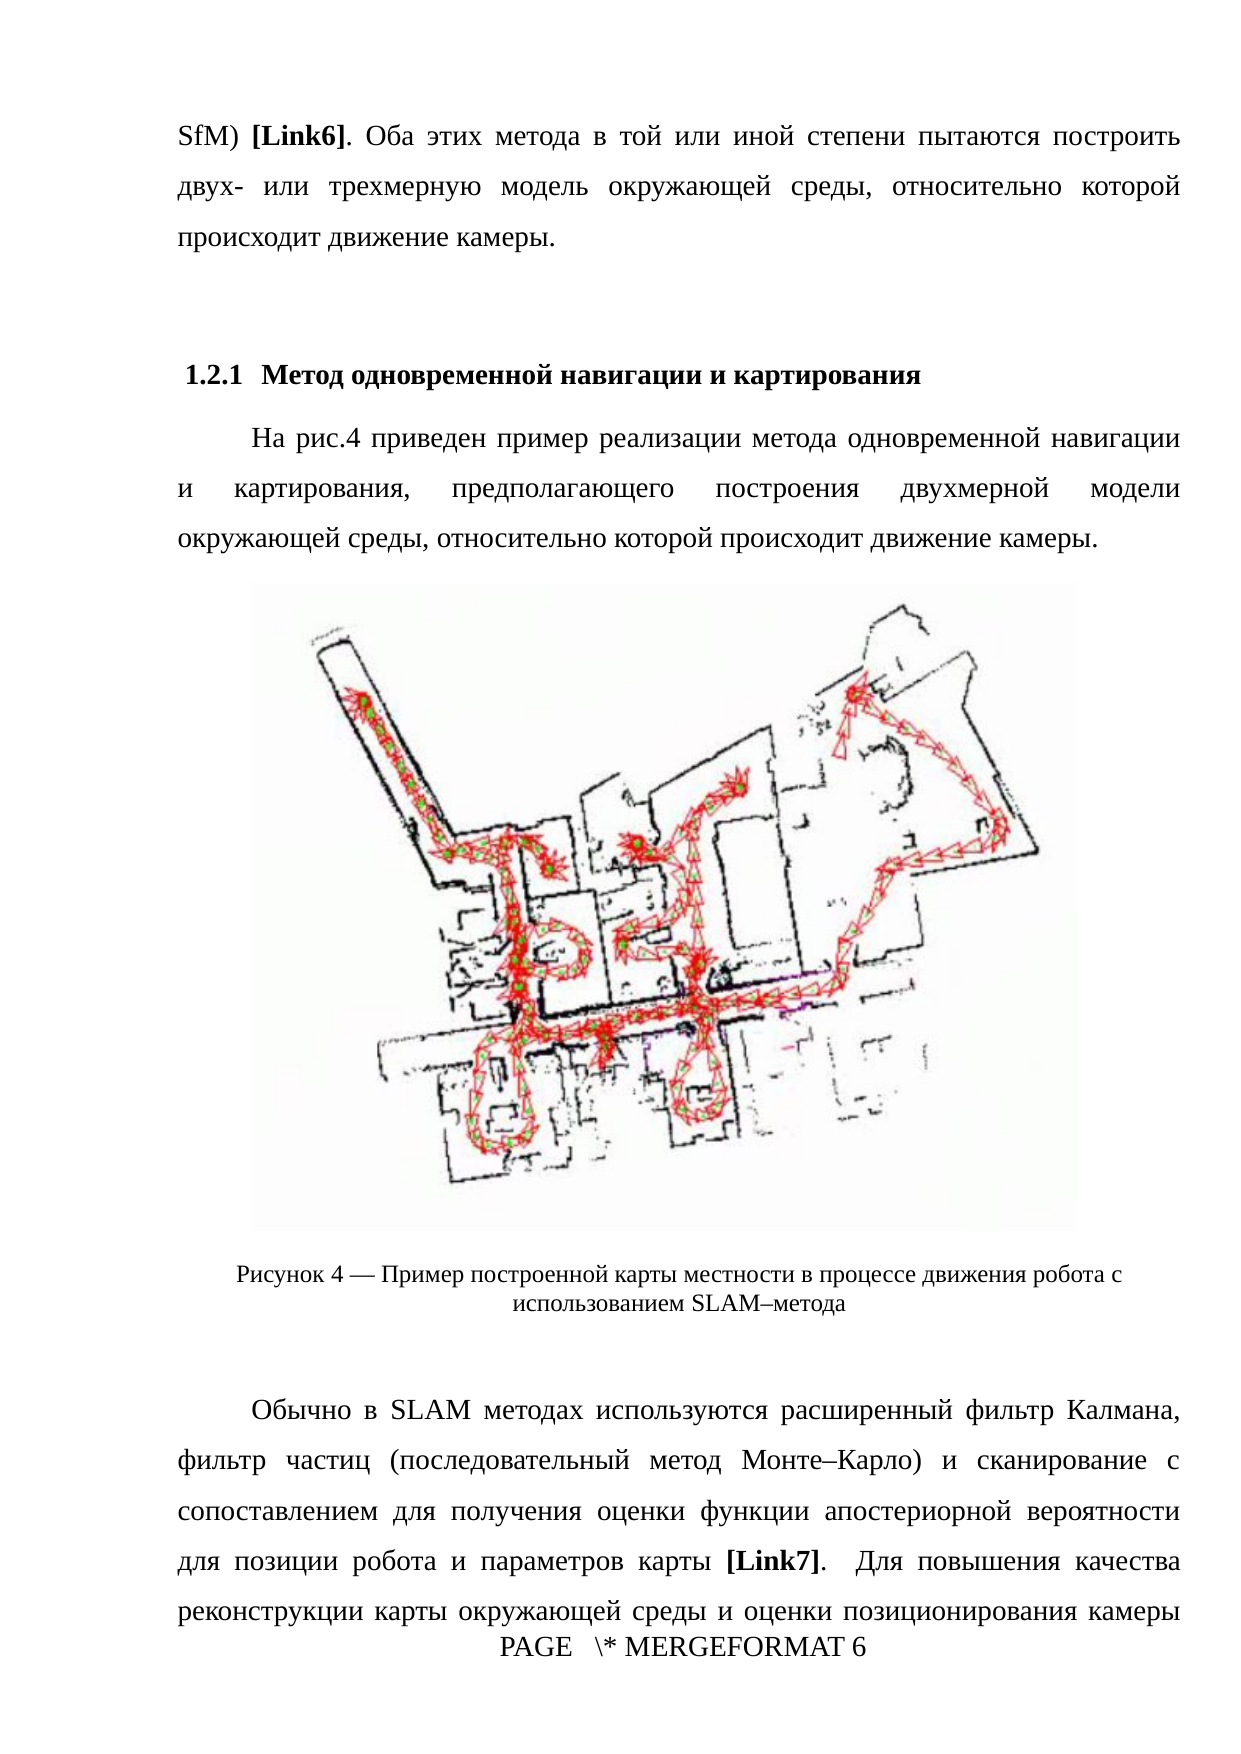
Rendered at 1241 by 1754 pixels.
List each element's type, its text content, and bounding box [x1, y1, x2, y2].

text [177, 1392, 1181, 1627]
subtitle Метод одновременной навигации и картирования [177, 357, 1181, 390]
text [177, 118, 1181, 252]
text На рис.4 приведен пример реализации метода одновременной навигации и картирования, предполагающего построения двухмерной модели окружающей среды, относительно которой происходит движение камеры. [177, 420, 1181, 554]
picture [251, 583, 1078, 1231]
text Рисунок 4 — Пример построенной карты местности в процессе движения робота с использованием SLAM–метода [177, 1259, 1181, 1317]
